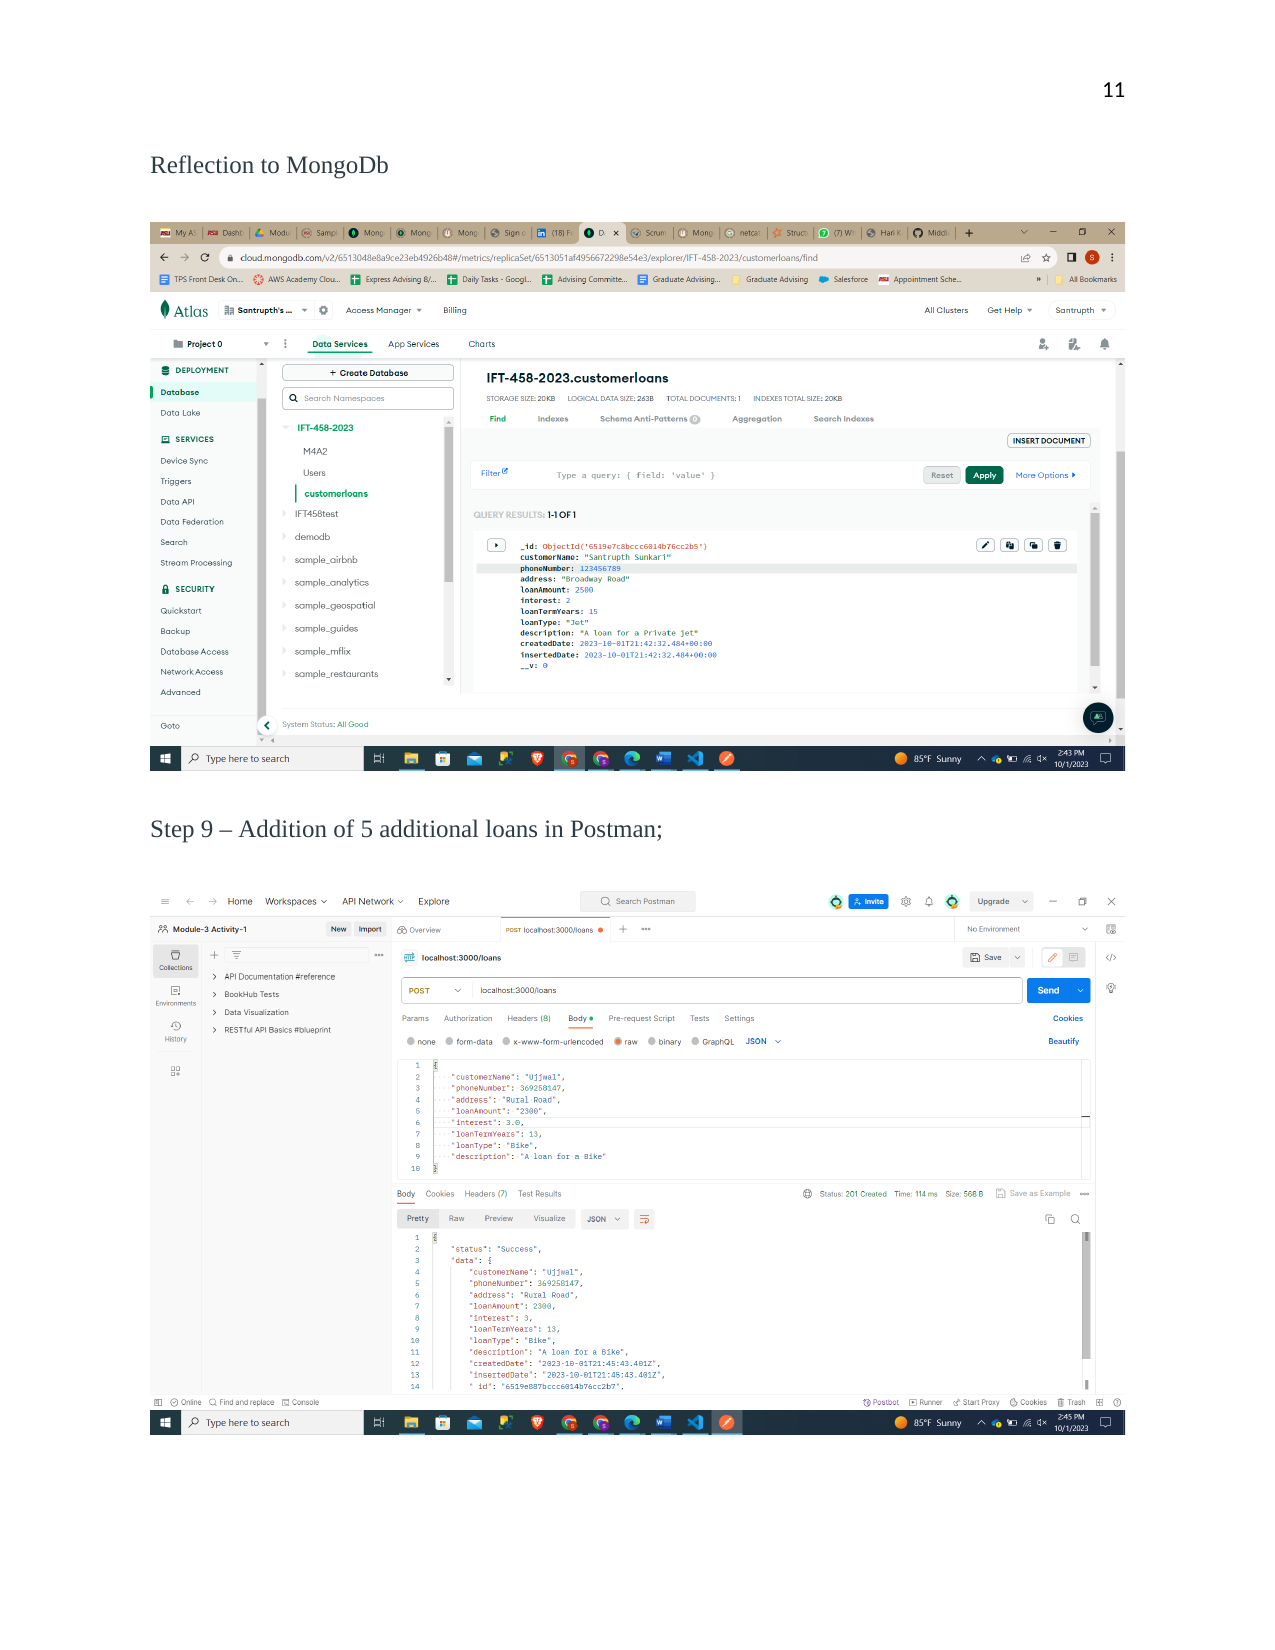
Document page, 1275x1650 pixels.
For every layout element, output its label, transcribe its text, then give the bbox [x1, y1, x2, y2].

text Step 9 – Addition of 5 additional loans in Postman; [150, 814, 1125, 843]
picture [150, 222, 1125, 771]
text Reflection to MongoDb [150, 150, 1125, 179]
picture [150, 886, 1125, 1435]
